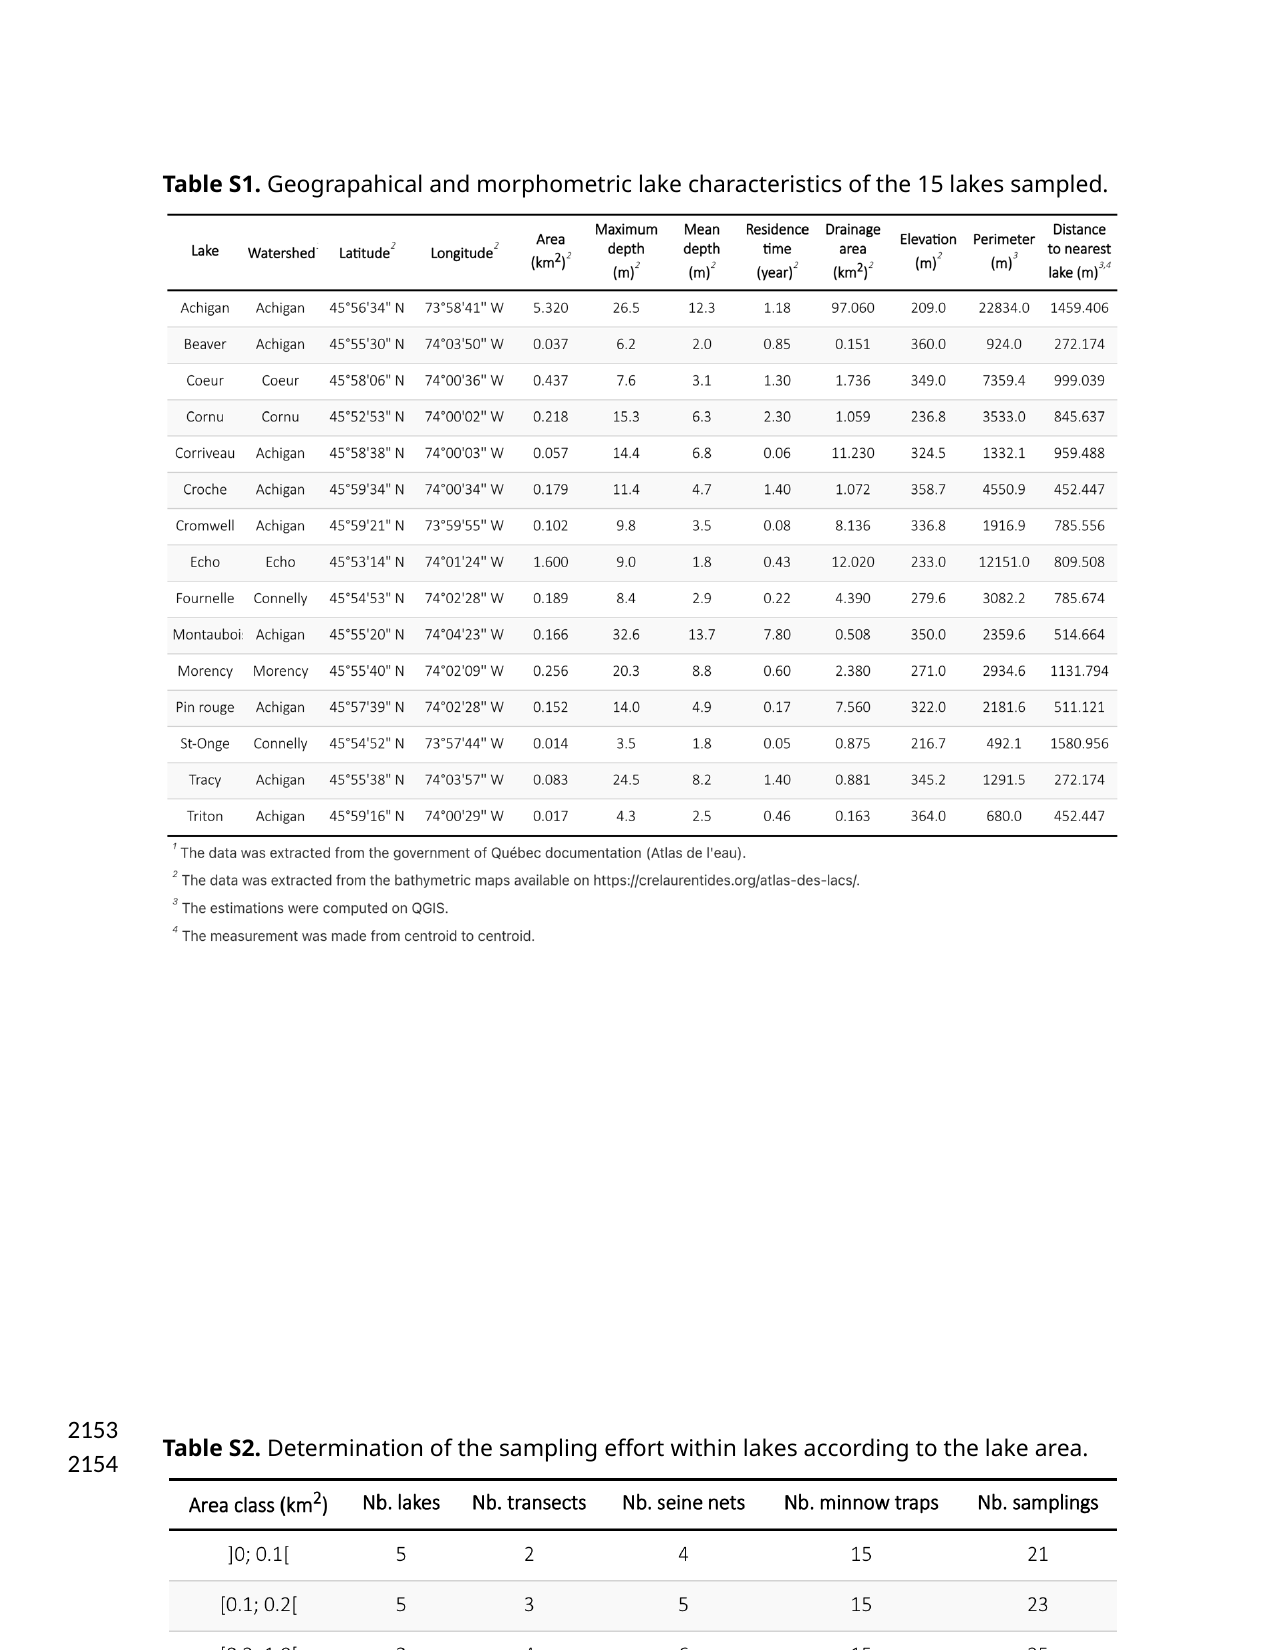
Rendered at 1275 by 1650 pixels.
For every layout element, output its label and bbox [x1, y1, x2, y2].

picture [162, 211, 1122, 952]
picture [162, 1475, 1122, 1650]
